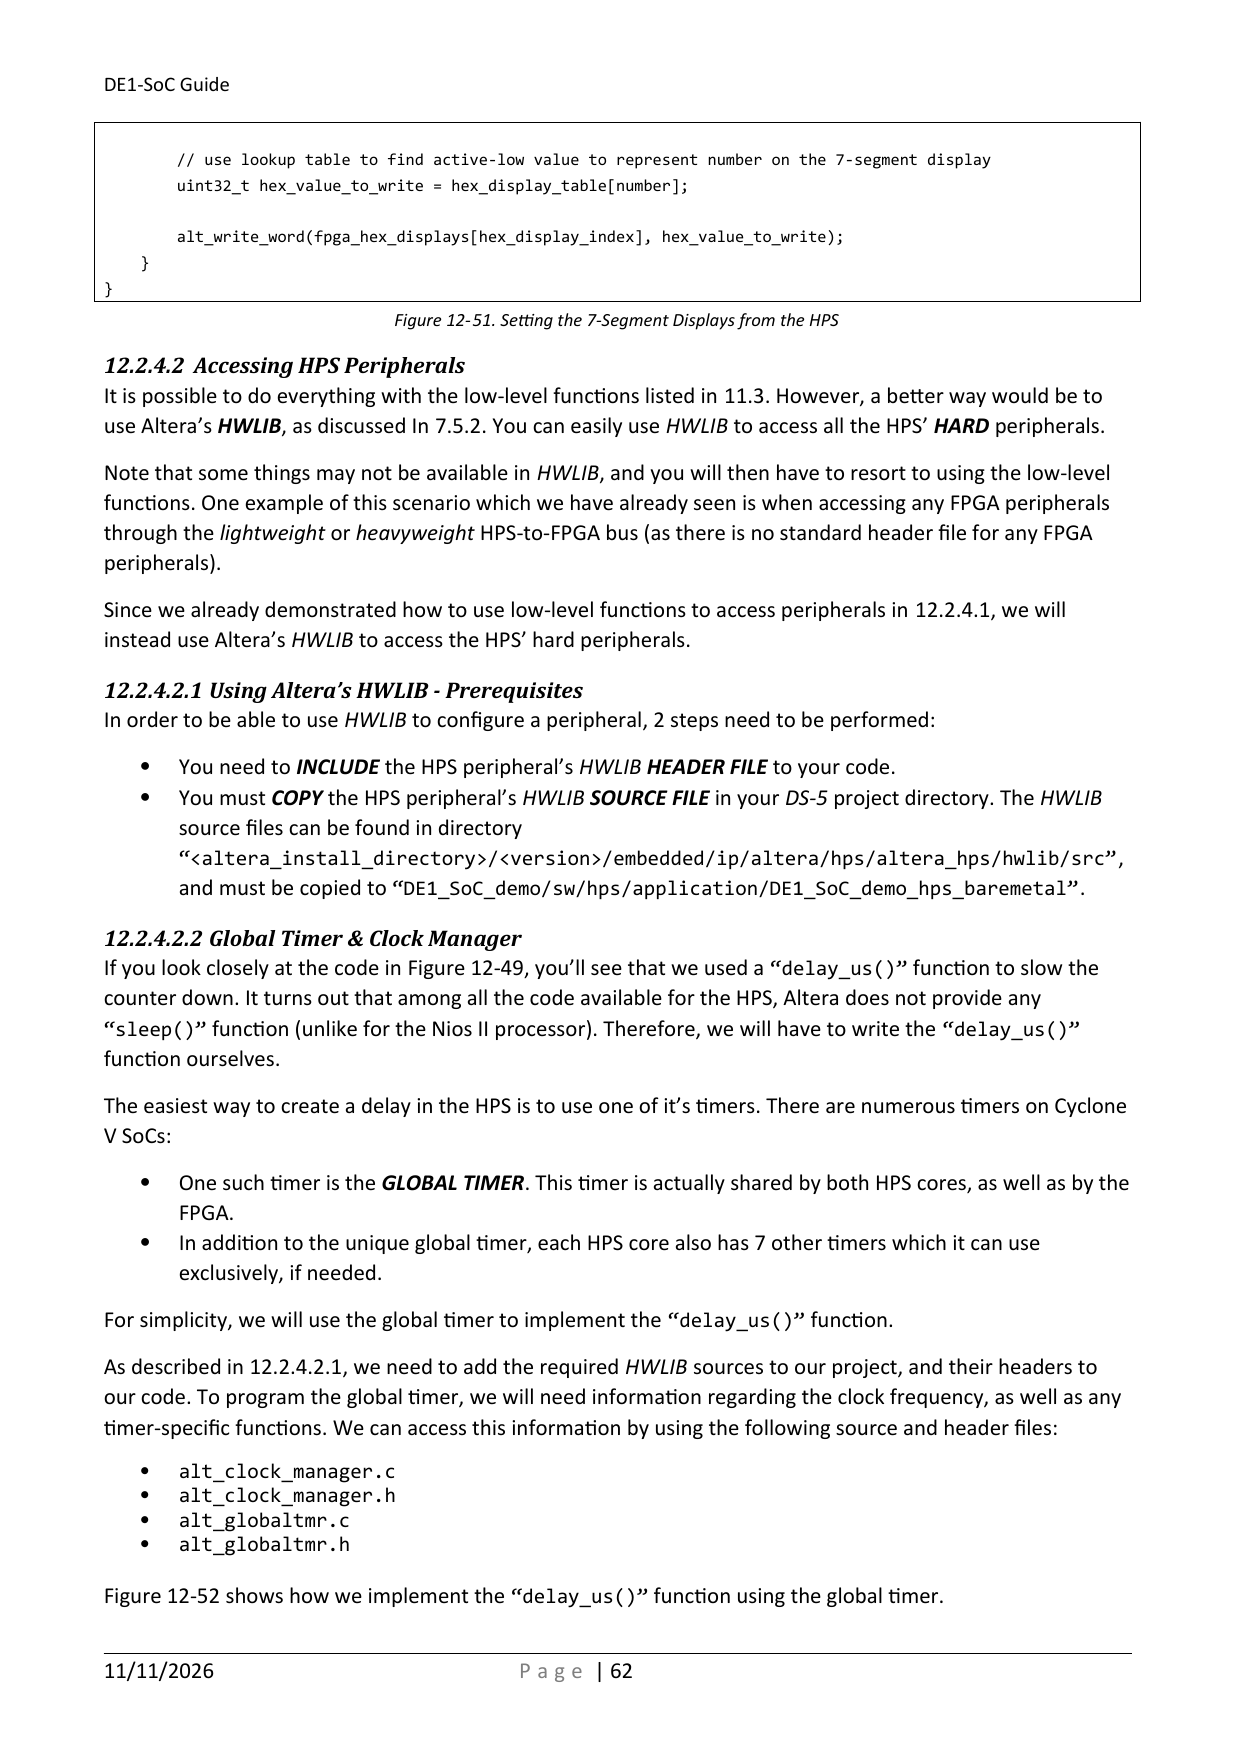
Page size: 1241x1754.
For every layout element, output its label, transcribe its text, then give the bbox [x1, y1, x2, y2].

text // use lookup table to find active-low value to represent number on the 7-segment display [95, 147, 1140, 170]
list You need to include the HPS peripheral’s HWLIB header file to your code. [141, 752, 1132, 780]
list You must copy the HPS peripheral’s HWLIB source file in your DS-5 project directory. The HWLIB source files can be found in directory “<altera_install_directory>/<version>/embedded/ip/altera/hps/altera_hps/hwlib/src”, and must be copied to “DE1_SoC_demo/sw/hps/application/DE1_SoC_demo_hps_baremetal”. [141, 783, 1132, 901]
text alt_write_word(fpga_hex_displays[hex_display_index], hex_value_to_write); [95, 224, 1140, 247]
list In addition to the unique global timer, each HPS core also has 7 other timers which it can use exclusively, if needed. [141, 1228, 1132, 1286]
text Since we already demonstrated how to use low-level functions to access peripherals in 12.2.4.1, we will instead use Altera’s HWLIB to access the HPS’ hard peripherals. [103, 595, 1132, 653]
list alt_globaltmr.h [141, 1533, 1132, 1581]
subtitle Using Altera’s HWLIB - Prerequisites [103, 677, 1132, 703]
text For simplicity, we will use the global timer to implement the “delay_us()” function. [103, 1305, 1132, 1333]
list One such timer is the global timer. This timer is actually shared by both HPS cores, as well as by the FPGA. [141, 1168, 1132, 1226]
subtitle Global Timer & Clock Manager [103, 924, 1132, 951]
list alt_globaltmr.c [141, 1508, 1132, 1533]
text uint32_t hex_value_to_write = hex_display_table[number]; [95, 173, 1140, 196]
text It is possible to do everything with the low-level functions listed in 11.3. However, a better way would be to use Altera’s HWLIB, as discussed In 7.5.2. You can easily use HWLIB to access all the HPS’ HARD peripherals. [103, 381, 1132, 439]
subtitle Accessing HPS Peripherals [103, 352, 1132, 379]
text } [95, 276, 1140, 301]
list alt_clock_manager.c [141, 1459, 1132, 1484]
text Note that some things may not be available in HWLIB, and you will then have to resort to using the low-level functions. One example of this scenario which we have already seen is when accessing any FPGA peripherals through the lightweight or heavyweight HPS-to-FPGA bus (as there is no standard header file for any FPGA peripherals). [103, 458, 1132, 576]
text } [95, 250, 1140, 273]
text In order to be able to use HWLIB to configure a peripheral, 2 steps need to be performed: [103, 706, 1132, 733]
list alt_clock_manager.h [141, 1484, 1132, 1508]
text The easiest way to create a delay in the HPS is to use one of it’s timers. There are numerous timers on Cyclone V SoCs: [103, 1091, 1132, 1149]
text As described in 12.2.4.2.1, we need to add the required HWLIB sources to our project, and their headers to our code. To program the global timer, we will need information regarding the clock frequency, as well as any timer-specific functions. We can access this information by using the following source and header files: [103, 1352, 1132, 1441]
